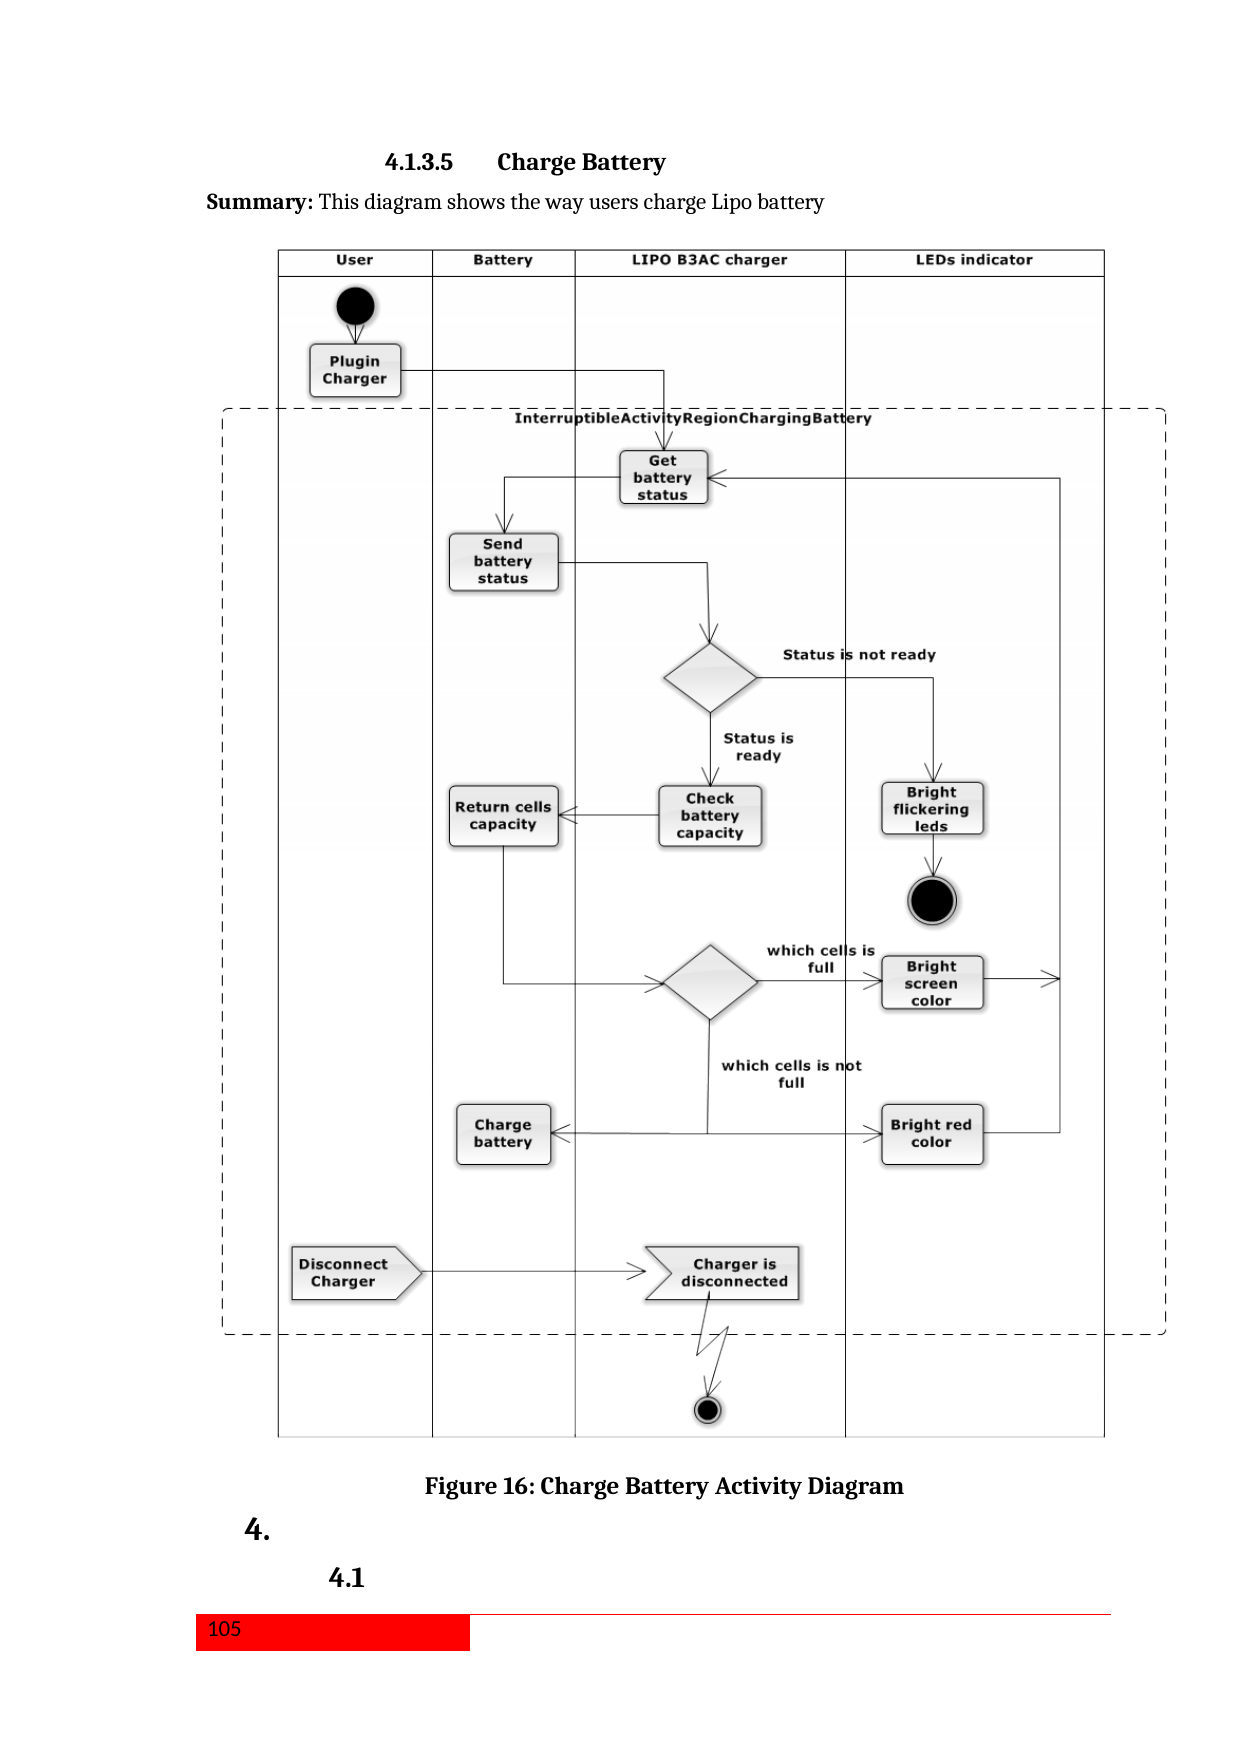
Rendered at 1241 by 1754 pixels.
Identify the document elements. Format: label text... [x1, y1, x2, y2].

list Figure 16: Charge Battery Activity Diagram [207, 1472, 1122, 1500]
picture [206, 240, 1182, 1447]
subtitle Charge Battery [385, 148, 1122, 176]
text Summary: This diagram shows the way users charge Lipo battery [207, 189, 1122, 215]
